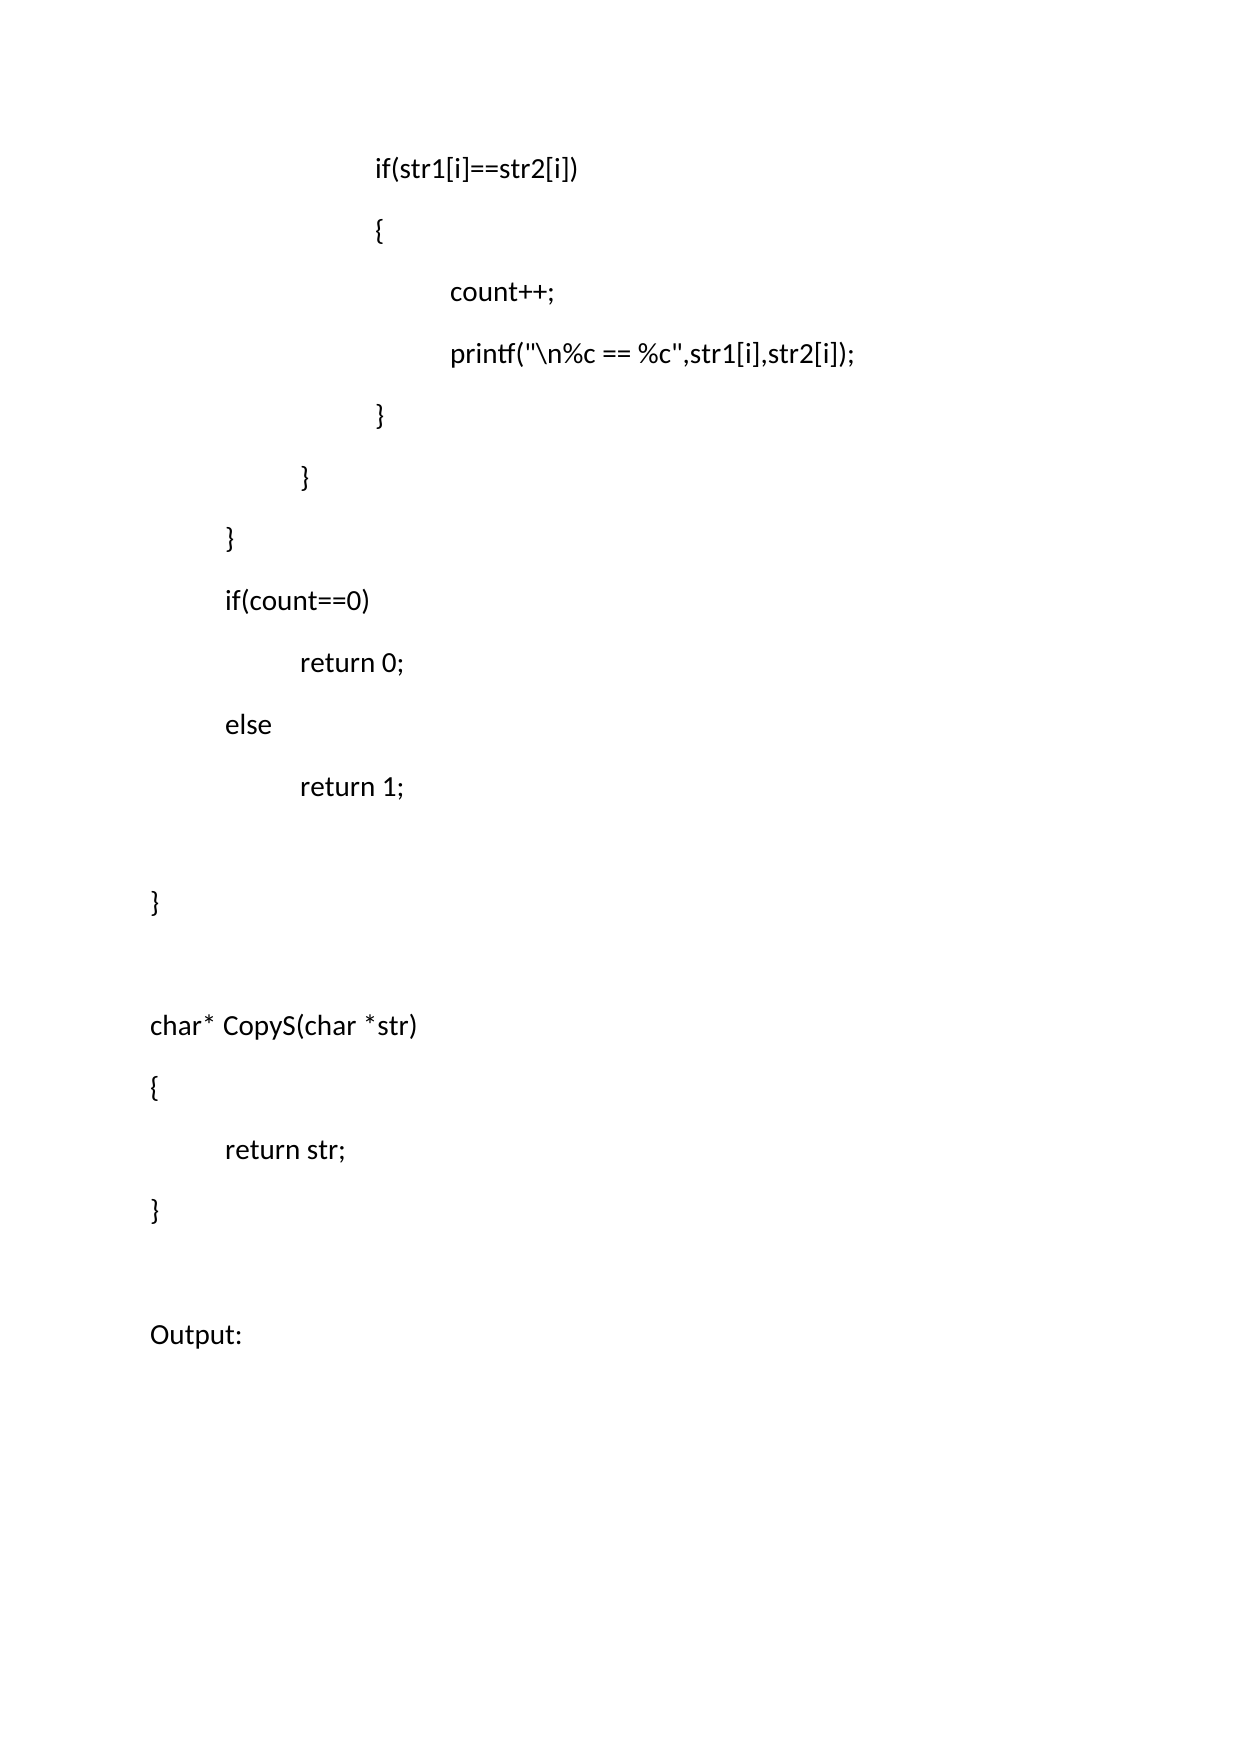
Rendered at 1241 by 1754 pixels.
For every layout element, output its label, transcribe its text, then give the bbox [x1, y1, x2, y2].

text else [150, 706, 1090, 742]
text count++; [150, 273, 1090, 309]
text if(str1[i]==str2[i]) [150, 150, 1090, 186]
text } [150, 397, 1090, 433]
text } [150, 884, 1090, 919]
text { [150, 1069, 1090, 1104]
text } [150, 459, 1090, 494]
text printf("\n%c == %c",str1[i],str2[i]); [150, 335, 1090, 371]
text return 0; [150, 644, 1090, 680]
text { [150, 212, 1090, 247]
text char* CopyS(char *str) [150, 1007, 1090, 1043]
text } [150, 1192, 1090, 1228]
text if(count==0) [150, 582, 1090, 618]
text } [150, 521, 1090, 556]
text return 1; [150, 768, 1090, 803]
text return str; [150, 1131, 1090, 1166]
text Output: [150, 1316, 1090, 1352]
